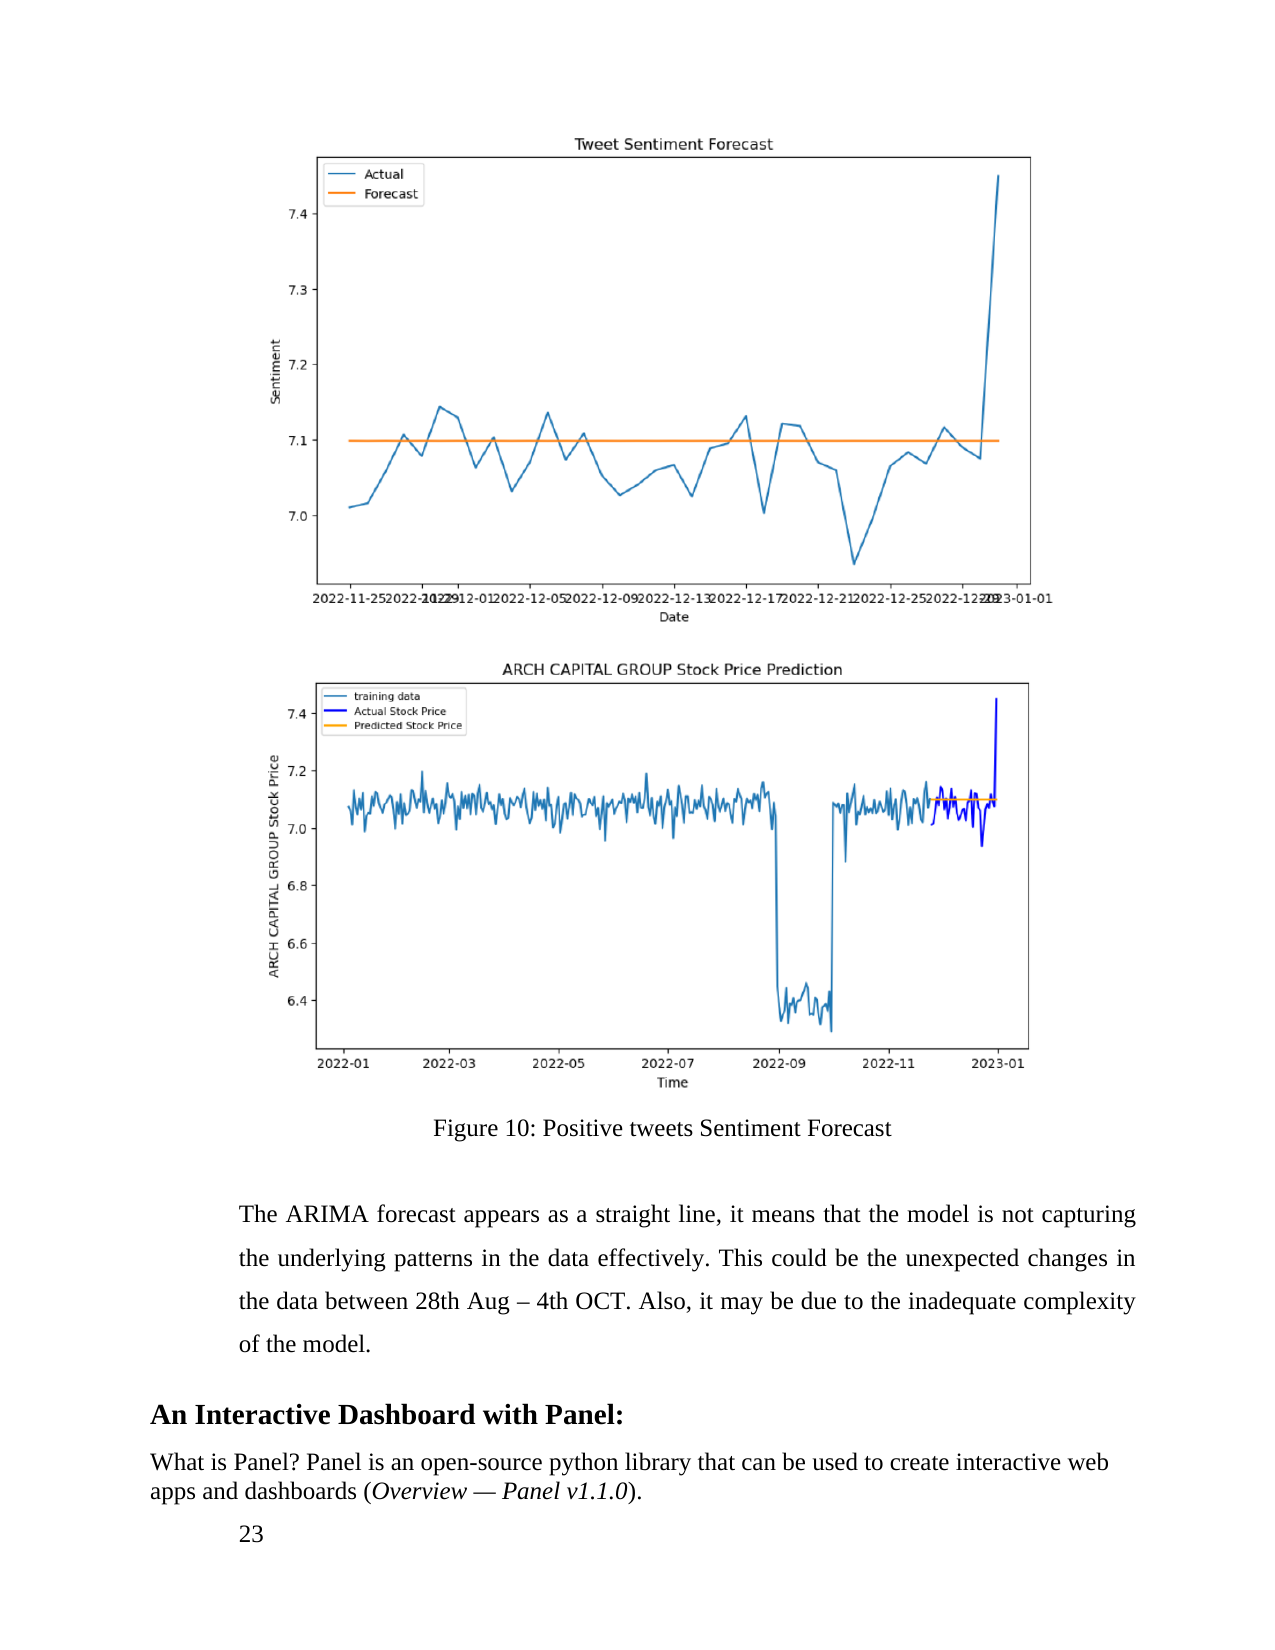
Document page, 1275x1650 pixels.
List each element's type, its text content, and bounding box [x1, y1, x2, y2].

picture [248, 132, 1076, 629]
picture [234, 653, 1091, 1099]
text Figure 10: Positive tweets Sentiment Forecast [187, 1113, 1137, 1142]
subtitle An Interactive Dashboard with Panel: [150, 1397, 1137, 1431]
text The ARIMA forecast appears as a straight line, it means that the model is not capturing the underlying patterns in the data effectively. This could be the unexpected changes in the data between 28th Aug – 4th OCT. Also, it may be due to the inadequate complexity of the model. [239, 1199, 1137, 1358]
text What is Panel? Panel is an open-source python library that can be used to create interactive web apps and dashboards (Overview — Panel v1.1.0). [150, 1447, 1137, 1505]
